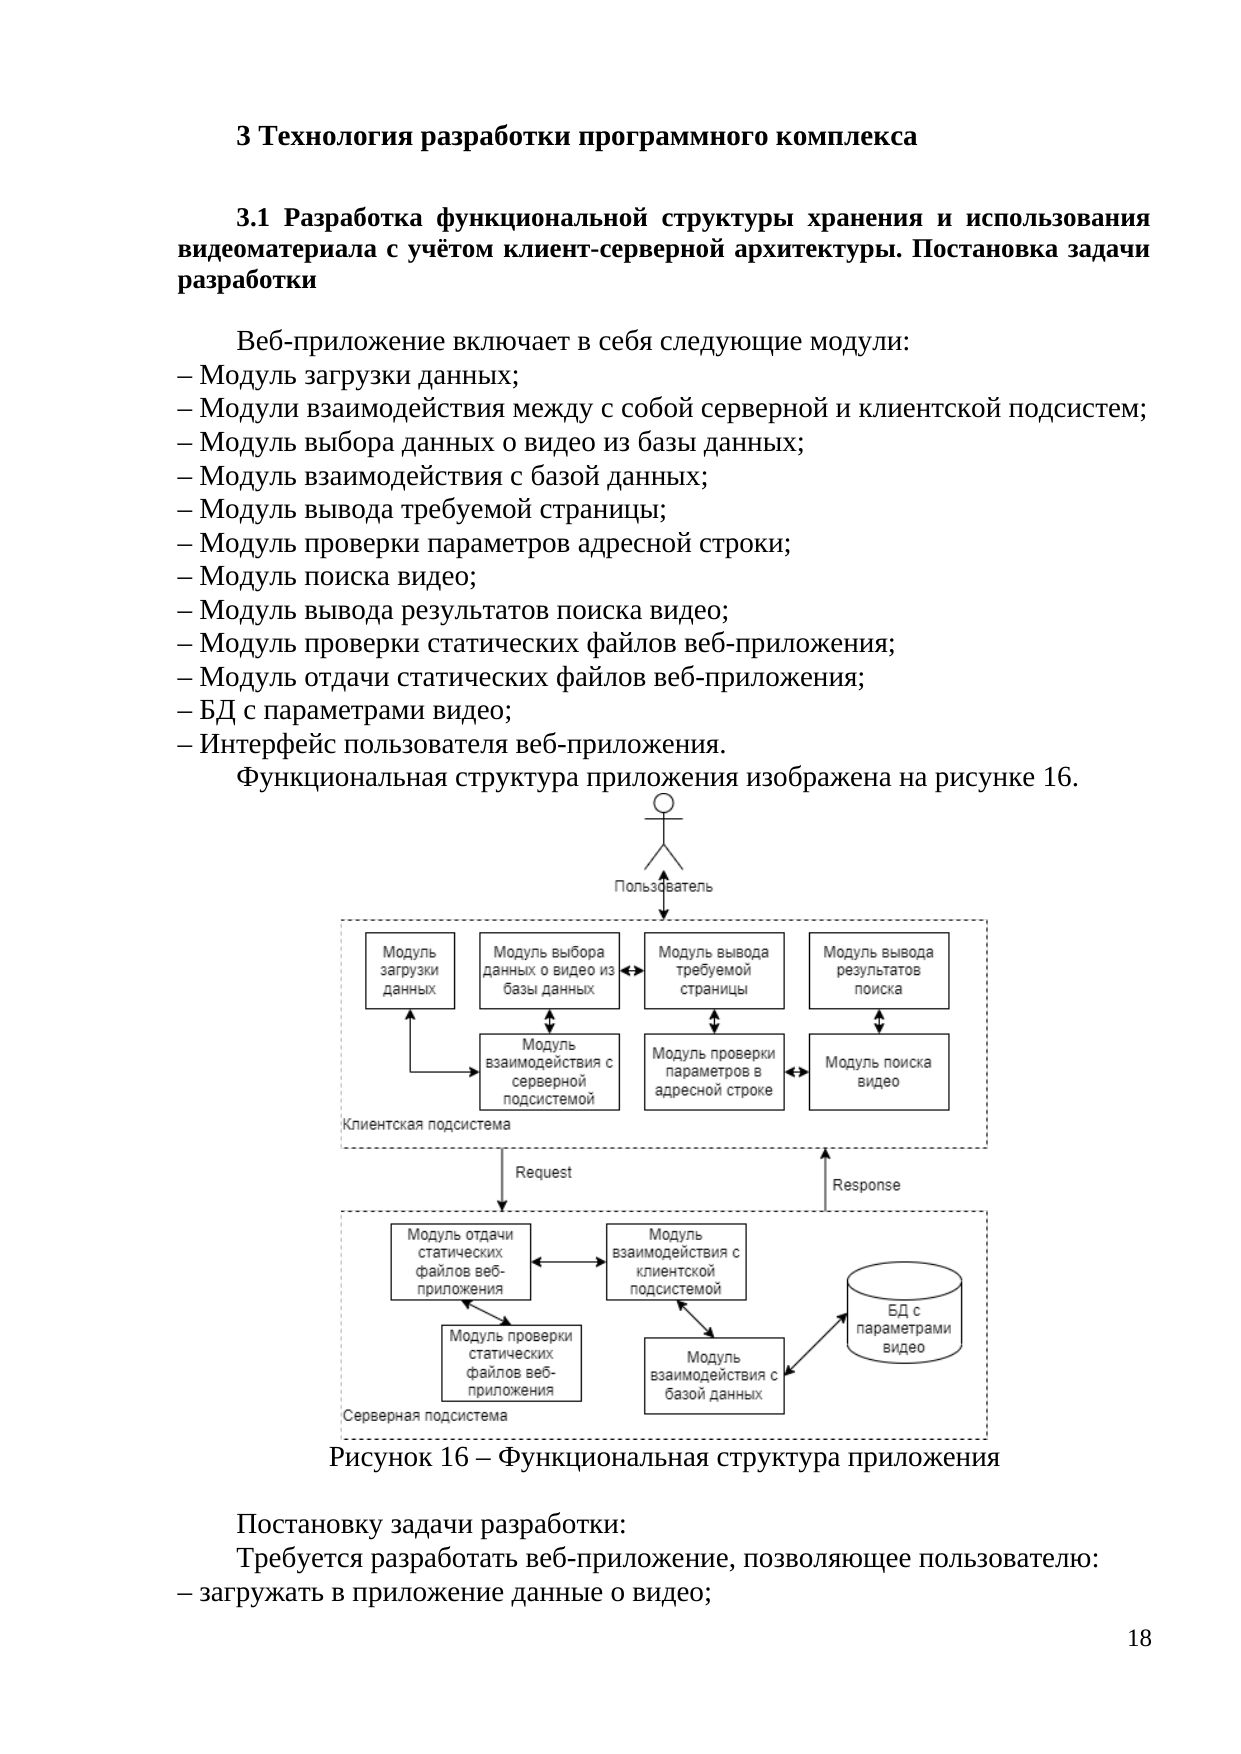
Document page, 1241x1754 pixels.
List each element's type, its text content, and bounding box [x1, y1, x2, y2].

text – БД с параметрами видео; [177, 692, 1152, 726]
text – Модуль поиска видео; [177, 558, 1152, 592]
text – Модуль загрузки данных; [177, 357, 1152, 391]
subtitle 3 Технология разработки программного комплекса [177, 118, 1152, 152]
text – Модуль проверки статических файлов веб-приложения; [177, 625, 1152, 659]
text Постановку задачи разработки: [177, 1507, 1152, 1540]
text – Модуль проверки параметров адресной строки; [177, 525, 1152, 558]
text – Модуль отдачи статических файлов веб-приложения; [177, 659, 1152, 692]
text – Модуль выбора данных о видео из базы данных; [177, 424, 1152, 458]
picture [340, 793, 989, 1440]
text Рисунок 16 – Функциональная структура приложения [177, 1439, 1152, 1473]
subtitle 3.1 Разработка функциональной структуры хранения и использования видеоматериала с учётом клиент-серверной архитектуры. Постановка задачи разработки [177, 201, 1152, 295]
text Требуется разработать веб-приложение, позволяющее пользователю: [177, 1540, 1152, 1574]
text – Модуль вывода результатов поиска видео; [177, 592, 1152, 625]
text – Модуль взаимодействия с базой данных; [177, 458, 1152, 491]
text – Модули взаимодействия между с собой серверной и клиентской подсистем; [177, 391, 1152, 424]
text – Модуль вывода требуемой страницы; [177, 491, 1152, 525]
text – загружать в приложение данные о видео; [177, 1574, 1152, 1607]
text – Интерфейс пользователя веб-приложения. [177, 726, 1152, 759]
text Функциональная структура приложения изображена на рисунке 16. [177, 759, 1152, 793]
text Веб-приложение включает в себя следующие модули: [177, 323, 1152, 357]
